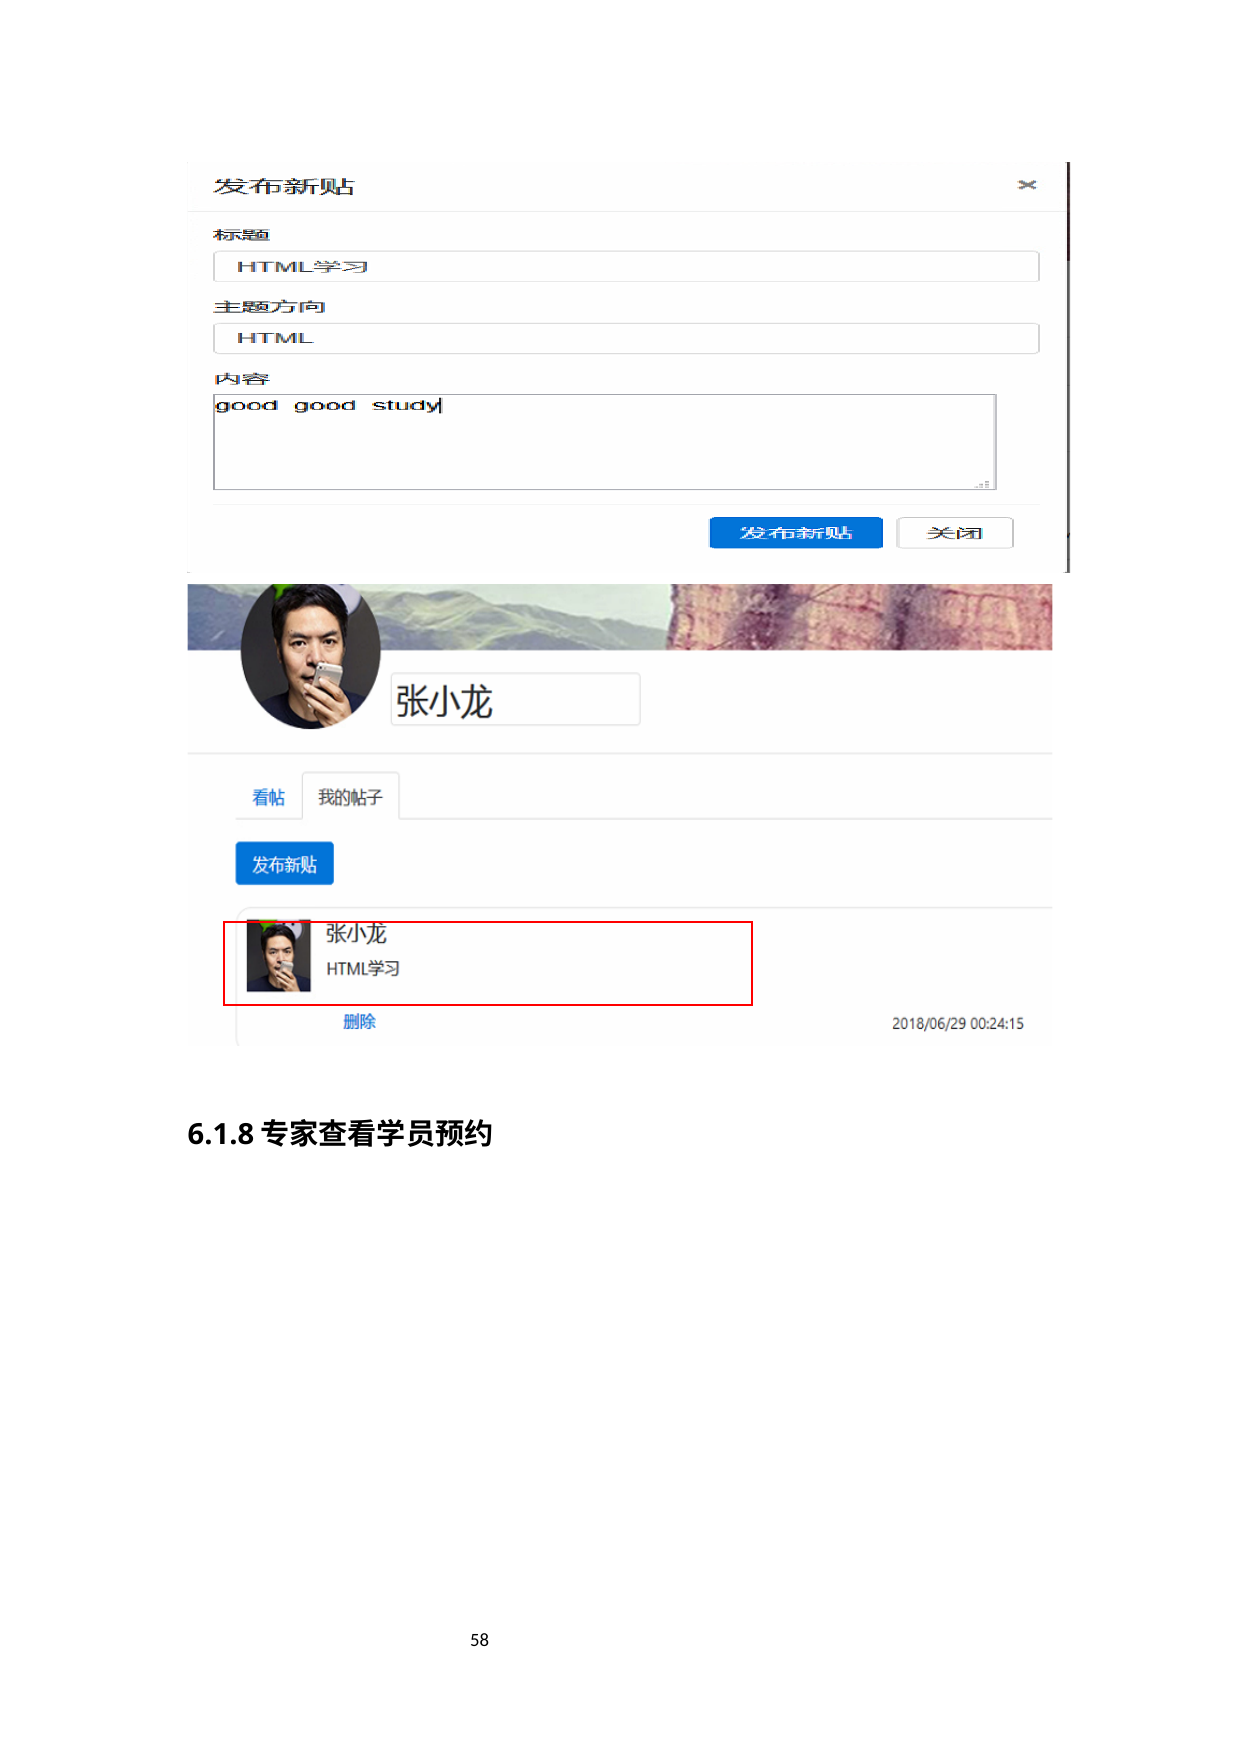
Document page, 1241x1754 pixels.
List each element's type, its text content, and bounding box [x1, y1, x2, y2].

picture [187, 162, 1071, 573]
subtitle 6.1.8专家查看学员预约 [187, 1099, 1053, 1164]
picture [187, 584, 1053, 1046]
